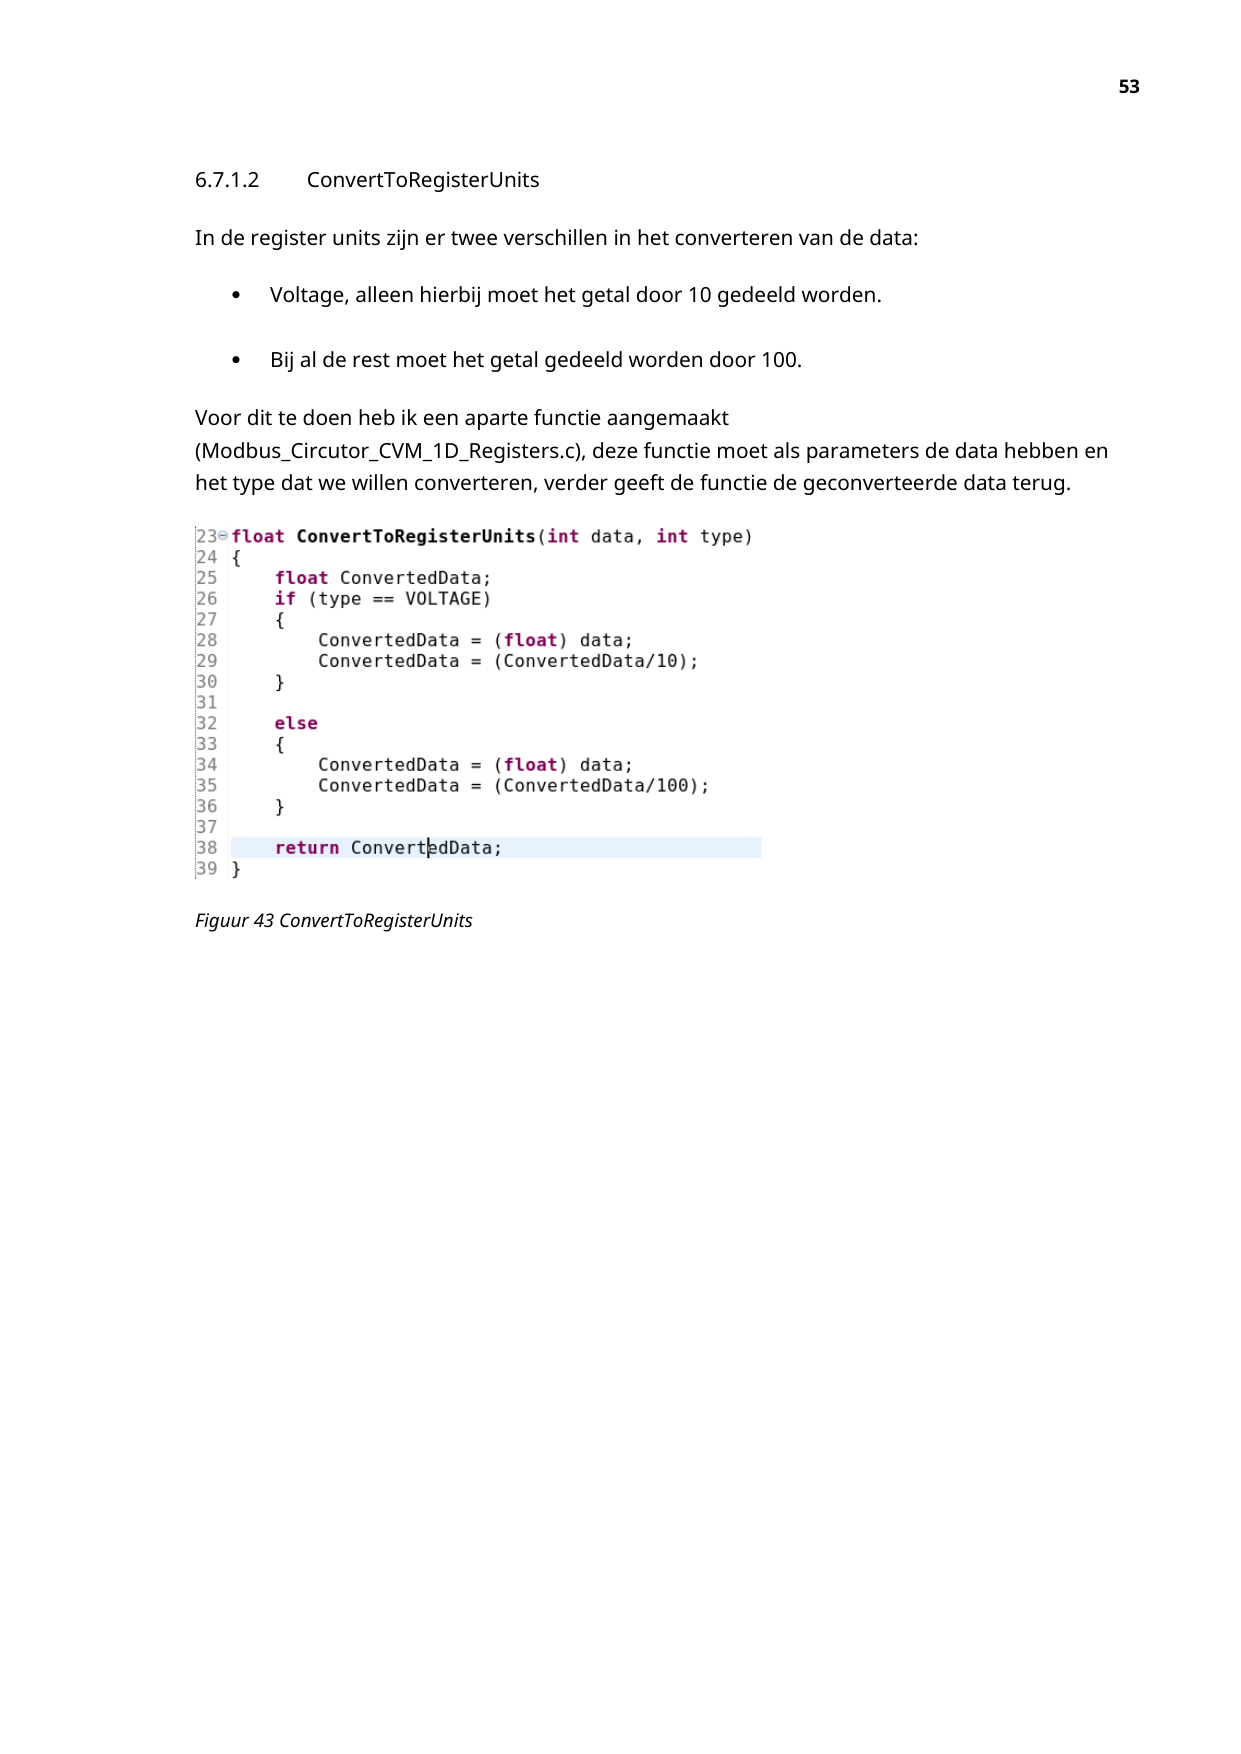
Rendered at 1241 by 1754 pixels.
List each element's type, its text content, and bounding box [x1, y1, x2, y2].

text In de register units zijn er twee verschillen in het converteren van de data: [195, 223, 1122, 251]
text Voor dit te doen heb ik een aparte functie aangemaakt (Modbus_Circutor_CVM_1D_Registers.c), deze functie moet als parameters de data hebben en het type dat we willen converteren, verder geeft de functie de geconverteerde data terug. [195, 403, 1122, 497]
list Bij al de rest moet het getal gedeeld worden door 100. [232, 346, 1122, 374]
picture [194, 526, 762, 879]
list Voltage, alleen hierbij moet het getal door 10 gedeeld worden. [232, 280, 1122, 341]
subtitle ConvertToRegisterUnits [195, 165, 1122, 193]
